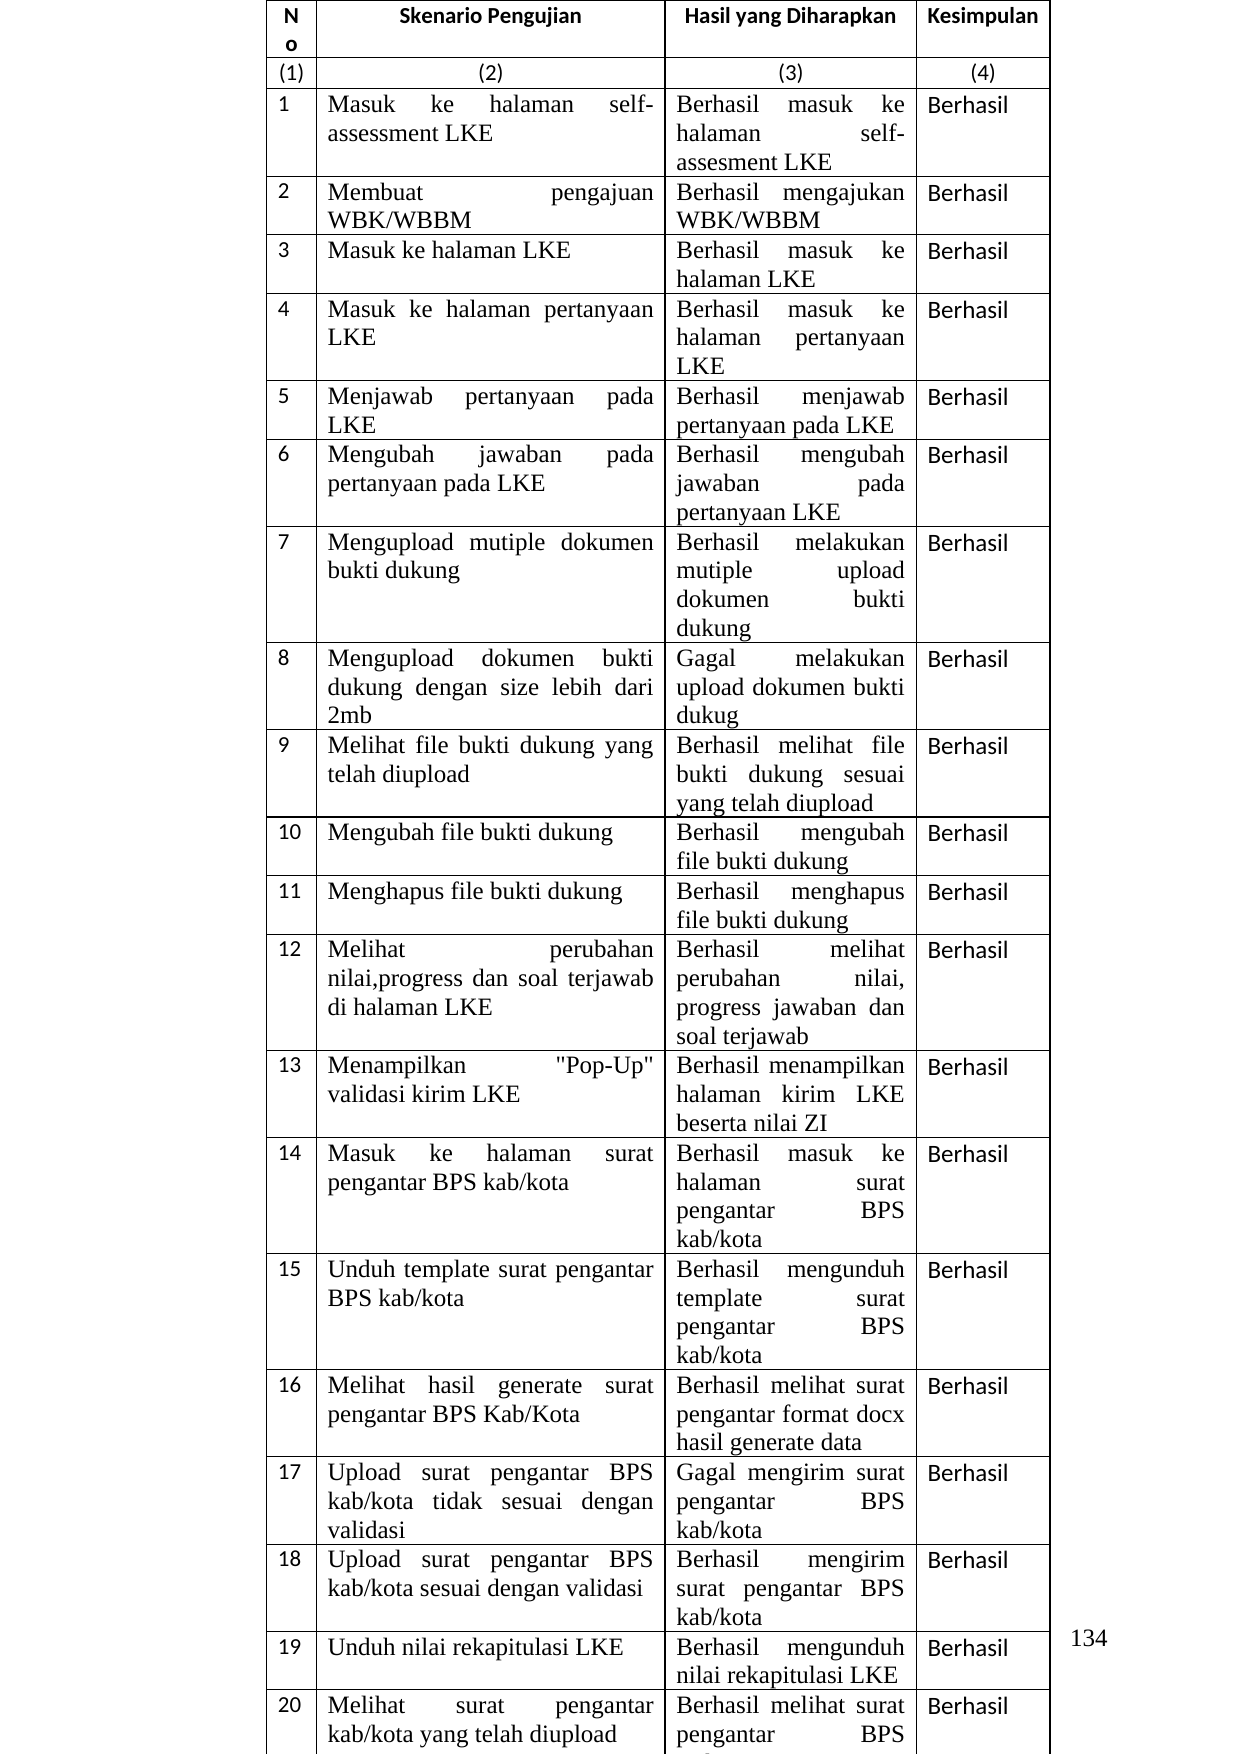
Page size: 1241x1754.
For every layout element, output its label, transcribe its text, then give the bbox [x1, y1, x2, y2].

table_cell Mengubah file bukti dukung [317, 818, 664, 875]
table_cell 13 [267, 1051, 316, 1137]
table_cell Berhasil [917, 177, 1049, 234]
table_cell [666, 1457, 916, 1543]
table_cell Berhasil melihat file bukti dukung sesuai yang telah diupload [666, 730, 916, 816]
table_cell Berhasil masuk ke halaman LKE [666, 235, 916, 293]
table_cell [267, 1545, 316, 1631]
table_cell (1) [267, 58, 316, 88]
table_cell Berhasil [917, 876, 1049, 933]
table_cell (4) [917, 58, 1049, 88]
table_cell Berhasil [917, 381, 1049, 438]
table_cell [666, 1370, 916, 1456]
table_cell 9 [267, 730, 316, 816]
table_cell 14 [267, 1138, 316, 1253]
table_cell Berhasil [917, 294, 1049, 380]
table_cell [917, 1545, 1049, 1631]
table_cell Berhasil mengubah jawaban pada pertanyaan LKE [666, 440, 916, 526]
table_cell Mengupload mutiple dokumen bukti dukung [317, 527, 664, 642]
table_cell 11 [267, 876, 316, 933]
table_cell Melihat perubahan nilai,progress dan soal terjawab di halaman LKE [317, 935, 664, 1049]
table_cell Berhasil menjawab pertanyaan pada LKE [666, 381, 916, 438]
table_cell Masuk ke halaman self-assessment LKE [317, 89, 664, 176]
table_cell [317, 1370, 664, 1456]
table_cell Berhasil menampilkan halaman kirim LKE beserta nilai ZI [666, 1051, 916, 1137]
table_cell (3) [666, 58, 916, 88]
table_cell Berhasil mengajukan WBK/WBBM [666, 177, 916, 234]
table_cell Berhasil [917, 89, 1049, 176]
table_cell Mengupload dokumen bukti dukung dengan size lebih dari 2mb [317, 643, 664, 729]
table_cell Berhasil [917, 1051, 1049, 1137]
table_cell (2) [317, 58, 664, 88]
table_cell Masuk ke halaman surat pengantar BPS kab/kota [317, 1138, 664, 1253]
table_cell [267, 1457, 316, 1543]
table_cell Melihat file bukti dukung yang telah diupload [317, 730, 664, 816]
table_cell Berhasil [917, 730, 1049, 816]
table_cell Berhasil [917, 235, 1049, 293]
table_cell 3 [267, 235, 316, 293]
table_cell Berhasil mengubah file bukti dukung [666, 818, 916, 875]
table_cell Masuk ke halaman pertanyaan LKE [317, 294, 664, 380]
table_header Hasil yang Diharapkan [666, 1, 916, 57]
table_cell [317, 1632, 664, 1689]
table_cell Berhasil melihat perubahan nilai, progress jawaban dan soal terjawab [666, 935, 916, 1049]
table_cell Menampilkan "Pop-Up" validasi kirim LKE [317, 1051, 664, 1137]
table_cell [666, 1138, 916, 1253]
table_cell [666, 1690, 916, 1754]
table_cell Menghapus file bukti dukung [317, 876, 664, 933]
table_cell 5 [267, 381, 316, 438]
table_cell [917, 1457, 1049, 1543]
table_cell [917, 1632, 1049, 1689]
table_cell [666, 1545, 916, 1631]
table_cell 4 [267, 294, 316, 380]
table_cell Membuat pengajuan WBK/WBBM [317, 177, 664, 234]
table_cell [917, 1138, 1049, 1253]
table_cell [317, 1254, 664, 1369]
table_cell Berhasil masuk ke halaman self-assesment LKE [666, 89, 916, 176]
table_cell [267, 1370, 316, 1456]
table_cell Berhasil menghapus file bukti dukung [666, 876, 916, 933]
table_cell 1 [267, 89, 316, 176]
table_cell Mengubah jawaban pada pertanyaan pada LKE [317, 440, 664, 526]
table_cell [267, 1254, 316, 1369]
table_cell 7 [267, 527, 316, 642]
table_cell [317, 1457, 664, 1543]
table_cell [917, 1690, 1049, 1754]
table_cell Masuk ke halaman LKE [317, 235, 664, 293]
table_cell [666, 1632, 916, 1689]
table_cell 2 [267, 177, 316, 234]
table_cell Gagal melakukan upload dokumen bukti dukug [666, 643, 916, 729]
table_cell 8 [267, 643, 316, 729]
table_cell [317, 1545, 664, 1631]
table_cell Berhasil [917, 440, 1049, 526]
table_cell Berhasil [917, 935, 1049, 1049]
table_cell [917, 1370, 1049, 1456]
table_cell 12 [267, 935, 316, 1049]
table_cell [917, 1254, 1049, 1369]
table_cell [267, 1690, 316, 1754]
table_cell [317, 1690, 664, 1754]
table_cell Menjawab pertanyaan pada LKE [317, 381, 664, 438]
table_header No [267, 1, 316, 57]
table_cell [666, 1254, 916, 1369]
table_cell 6 [267, 440, 316, 526]
table_cell Berhasil [917, 527, 1049, 642]
table_cell Berhasil [917, 643, 1049, 729]
table_header Skenario Pengujian [317, 1, 664, 57]
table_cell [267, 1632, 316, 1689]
table_cell 10 [267, 818, 316, 875]
table_cell Berhasil melakukan mutiple upload dokumen bukti dukung [666, 527, 916, 642]
table_header Kesimpulan [917, 1, 1049, 57]
table_cell Berhasil [917, 818, 1049, 875]
table_cell Berhasil masuk ke halaman pertanyaan LKE [666, 294, 916, 380]
